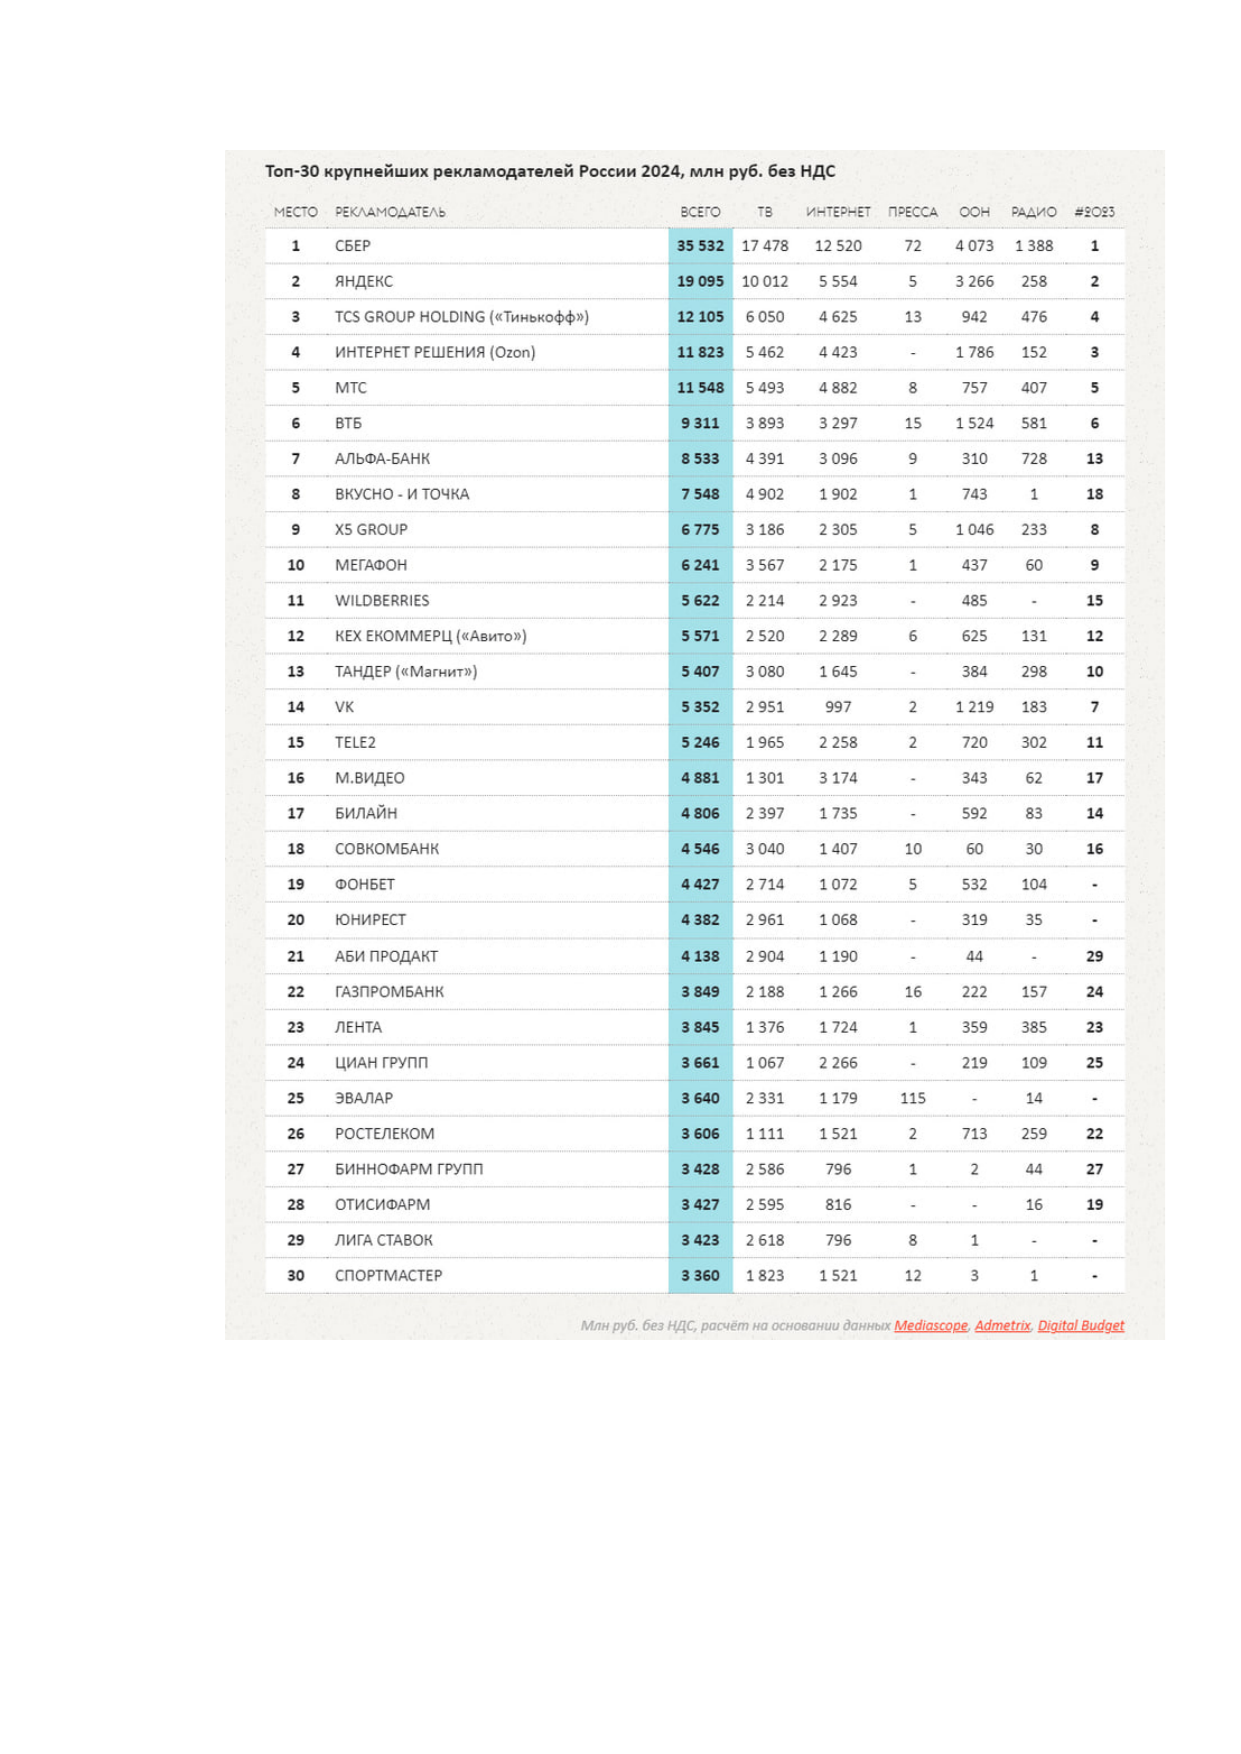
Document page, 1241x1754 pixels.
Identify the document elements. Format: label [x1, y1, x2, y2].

picture [225, 150, 1166, 1340]
